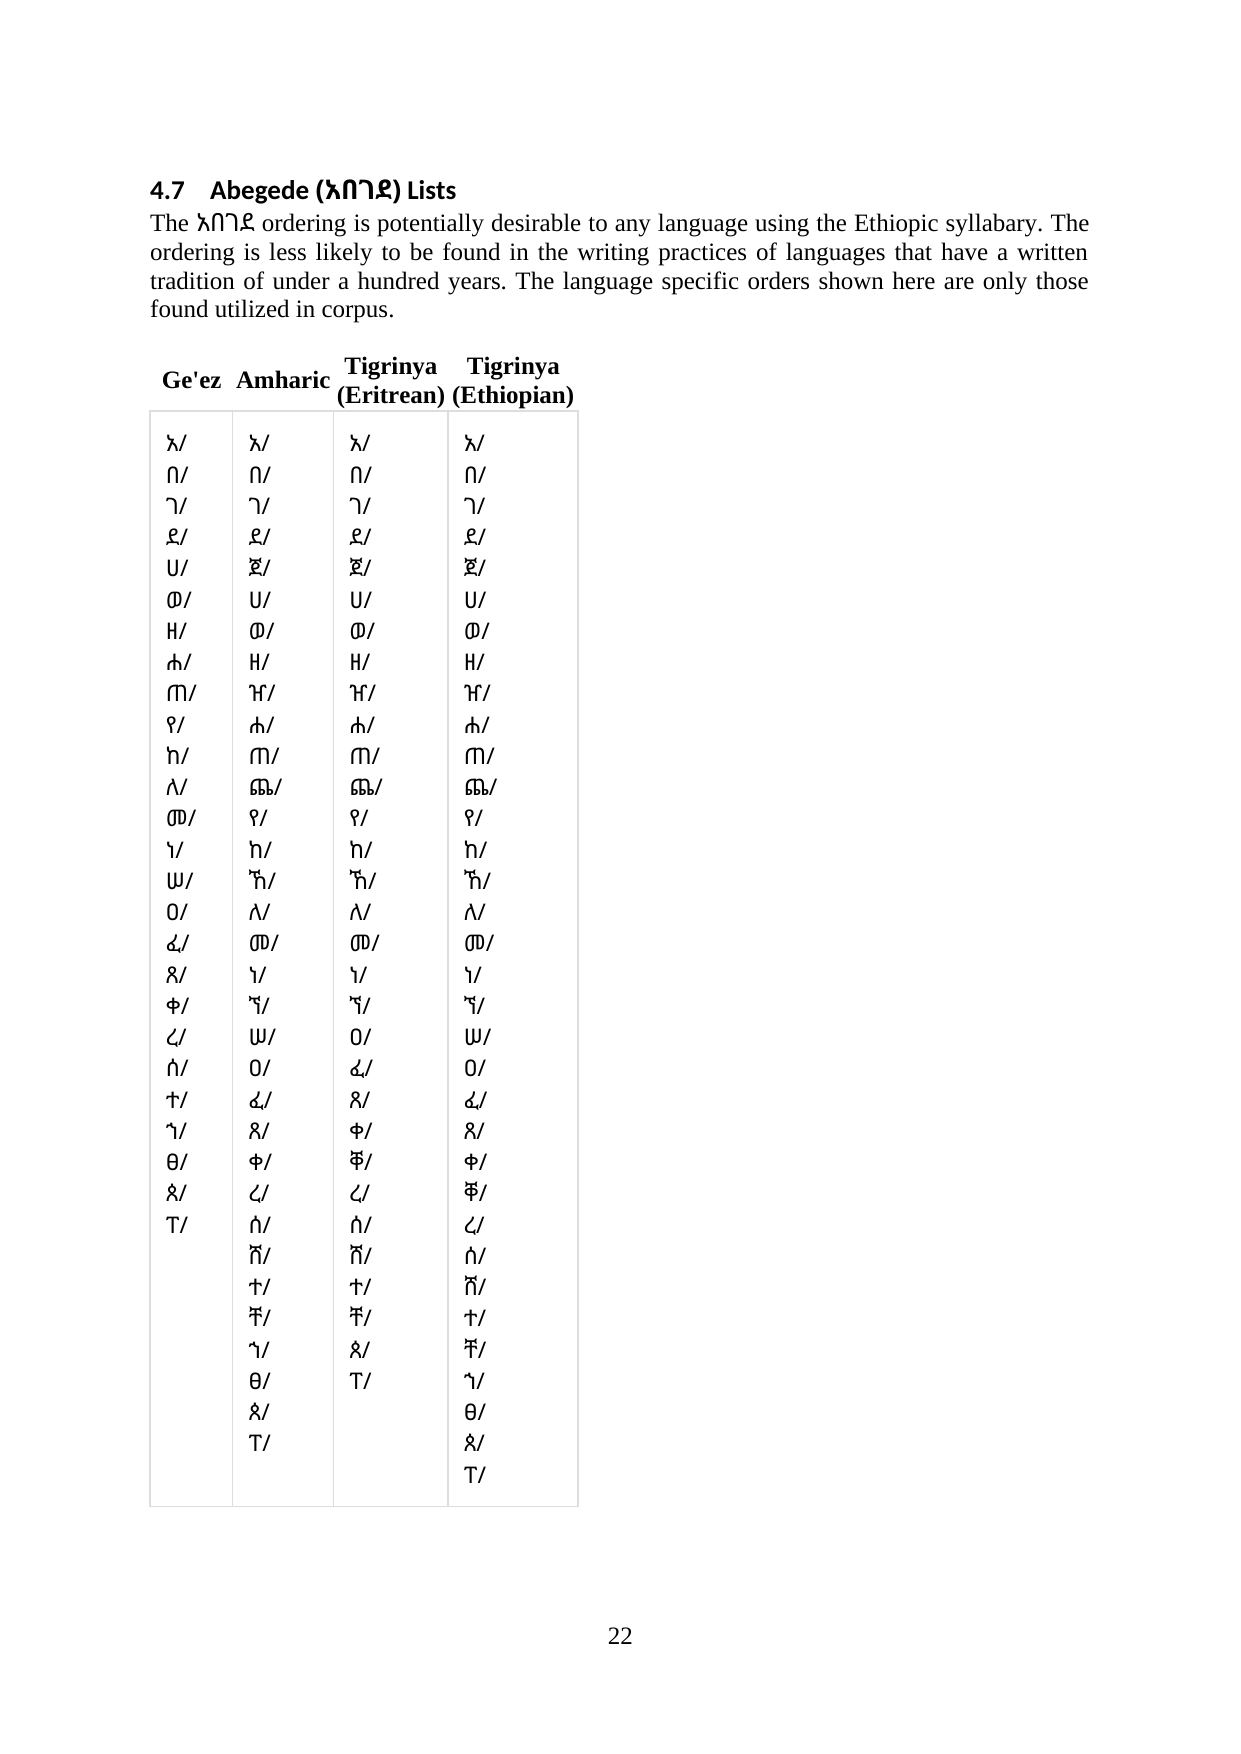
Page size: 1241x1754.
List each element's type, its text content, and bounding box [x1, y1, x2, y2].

text The አበገደ ordering is potentially desirable to any language using the Ethiopic syllabary. The ordering is less likely to be found in the writing practices of languages that have a written tradition of under a hundred years. The language specific orders shown here are only those found utilized in corpus. [150, 208, 1090, 323]
table_header Ge'ez [150, 350, 233, 410]
subtitle Abegede (አበገደ) Lists [150, 171, 1090, 208]
table_cell አ/ በ/ ገ/ ደ/ ጀ/ ሀ/ ወ/ ዘ/ ዠ/ ሐ/ ጠ/ ጨ/ የ/ ከ/ ኸ/ ለ/ መ/ ነ/ ኘ/ ሠ/ ዐ/ ፈ/ ጸ/ ቀ/ ረ/ ሰ/ ሸ/ ተ/ ቸ/ ኀ/ ፀ/ ጰ/ ፐ/ [233, 412, 333, 1506]
table_header Tigrinya (Ethiopian) [448, 350, 578, 410]
table_cell አ/ በ/ ገ/ ደ/ ጀ/ ሀ/ ወ/ ዘ/ ዠ/ ሐ/ ጠ/ ጨ/ የ/ ከ/ ኸ/ ለ/ መ/ ነ/ ኘ/ ዐ/ ፈ/ ጸ/ ቀ/ ቐ/ ረ/ ሰ/ ሸ/ ተ/ ቸ/ ጰ/ ፐ/ [334, 412, 447, 1506]
table_cell አ/ በ/ ገ/ ደ/ ጀ/ ሀ/ ወ/ ዘ/ ዠ/ ሐ/ ጠ/ ጨ/ የ/ ከ/ ኸ/ ለ/ መ/ ነ/ ኘ/ ሠ/ ዐ/ ፈ/ ጸ/ ቀ/ ቐ/ ረ/ ሰ/ ሸ/ ተ/ ቸ/ ኀ/ ፀ/ ጰ/ ፐ/ [449, 412, 577, 1506]
table_cell አ/ በ/ ገ/ ደ/ ሀ/ ወ/ ዘ/ ሐ/ ጠ/ የ/ ከ/ ለ/ መ/ ነ/ ሠ/ ዐ/ ፈ/ ጸ/ ቀ/ ረ/ ሰ/ ተ/ ኀ/ ፀ/ ጰ/ ፐ/ [151, 412, 232, 1506]
table_header Amharic [233, 350, 333, 410]
table_header Tigrinya (Eritrean) [334, 350, 448, 410]
